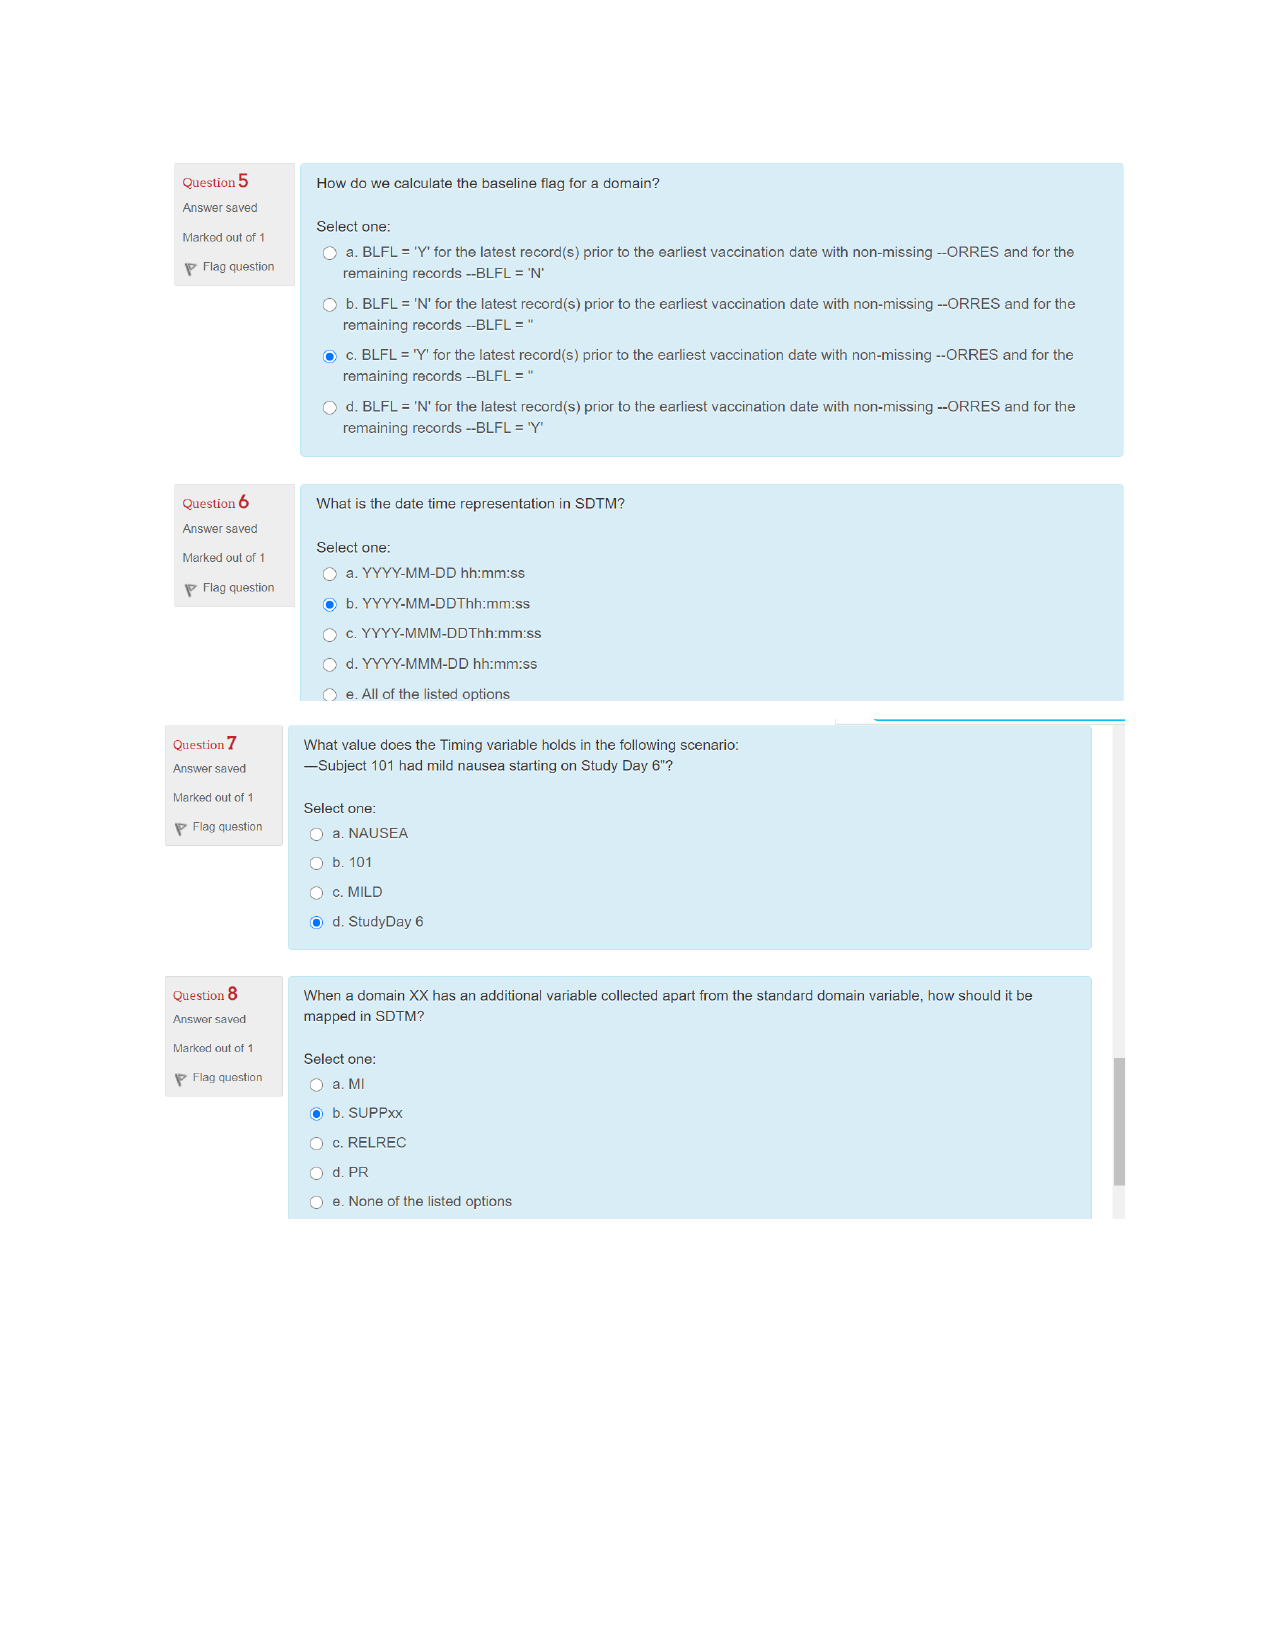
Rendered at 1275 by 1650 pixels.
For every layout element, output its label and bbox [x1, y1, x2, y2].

picture [150, 150, 1125, 701]
picture [150, 719, 1125, 1219]
